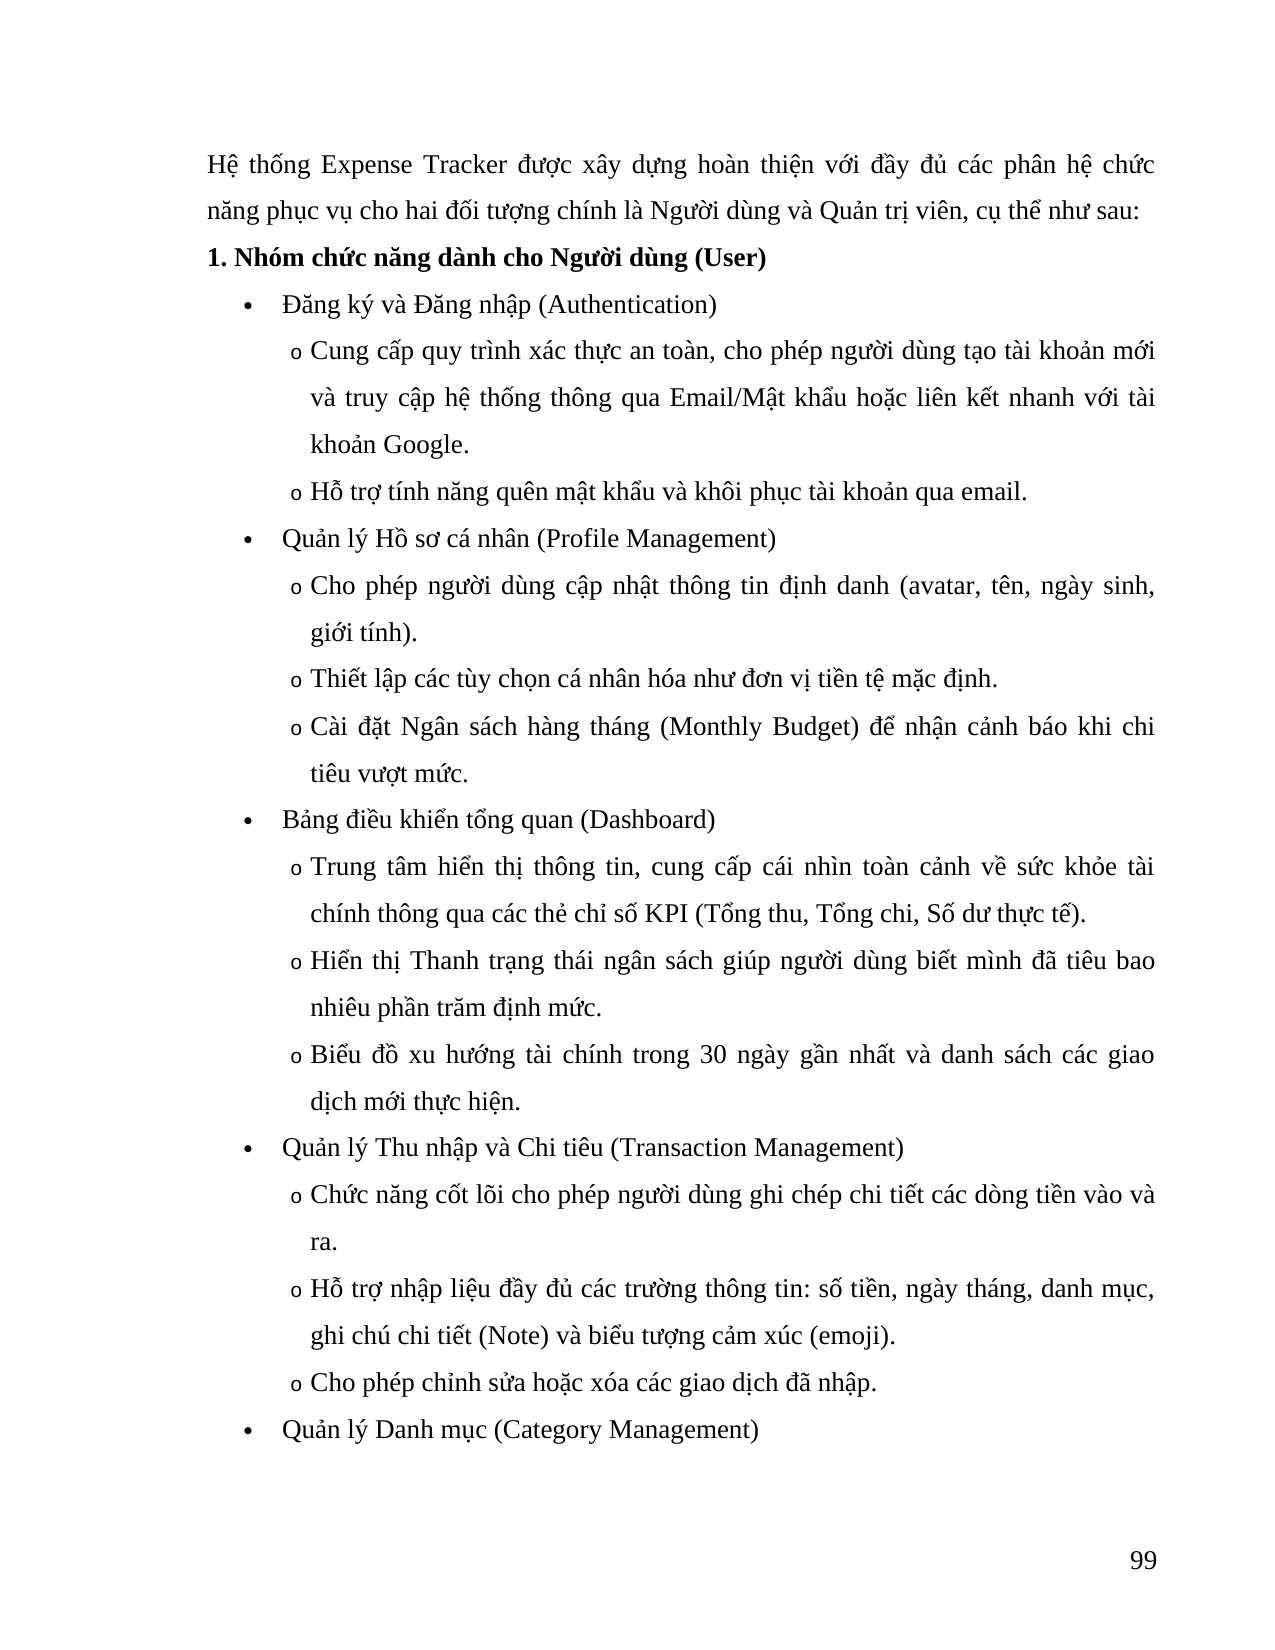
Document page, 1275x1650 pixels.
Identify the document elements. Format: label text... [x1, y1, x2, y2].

list Quản lý Thu nhập và Chi tiêu (Transaction Management) [244, 1131, 1157, 1163]
list Quản lý Danh mục (Category Management) [244, 1413, 1157, 1444]
list Quản lý Hồ sơ cá nhân (Profile Management) [244, 522, 1157, 553]
list Hỗ trợ nhập liệu đầy đủ các trường thông tin: số tiền, ngày tháng, danh mục, ghi chú chi tiết (Note) và biểu tượng cảm xúc (emoji). [290, 1272, 1157, 1350]
list Hỗ trợ tính năng quên mật khẩu và khôi phục tài khoản qua email. [290, 475, 1157, 506]
text 1. Nhóm chức năng dành cho Người dùng (User) [207, 241, 1157, 272]
list Cho phép chỉnh sửa hoặc xóa các giao dịch đã nhập. [290, 1366, 1157, 1397]
list Thiết lập các tùy chọn cá nhân hóa như đơn vị tiền tệ mặc định. [290, 662, 1157, 694]
text Hệ thống Expense Tracker được xây dựng hoàn thiện với đầy đủ các phân hệ chức năng phục vụ cho hai đối tượng chính là Người dùng và Quản trị viên, cụ thể như sau: [207, 148, 1157, 226]
list Hiển thị Thanh trạng thái ngân sách giúp người dùng biết mình đã tiêu bao nhiêu phần trăm định mức. [290, 944, 1157, 1022]
list Đăng ký và Đăng nhập (Authentication) [244, 288, 1157, 319]
list Trung tâm hiển thị thông tin, cung cấp cái nhìn toàn cảnh về sức khỏe tài chính thông qua các thẻ chỉ số KPI (Tổng thu, Tổng chi, Số dư thực tế). [290, 850, 1157, 928]
list Biểu đồ xu hướng tài chính trong 30 ngày gần nhất và danh sách các giao dịch mới thực hiện. [290, 1038, 1157, 1116]
list Cho phép người dùng cập nhật thông tin định danh (avatar, tên, ngày sinh, giới tính). [290, 569, 1157, 647]
list Cài đặt Ngân sách hàng tháng (Monthly Budget) để nhận cảnh báo khi chi tiêu vượt mức. [290, 710, 1157, 788]
list Chức năng cốt lõi cho phép người dùng ghi chép chi tiết các dòng tiền vào và ra. [290, 1178, 1157, 1256]
list Bảng điều khiển tổng quan (Dashboard) [244, 803, 1157, 835]
list Cung cấp quy trình xác thực an toàn, cho phép người dùng tạo tài khoản mới và truy cập hệ thống thông qua Email/Mật khẩu hoặc liên kết nhanh với tài khoản Google. [290, 334, 1157, 459]
